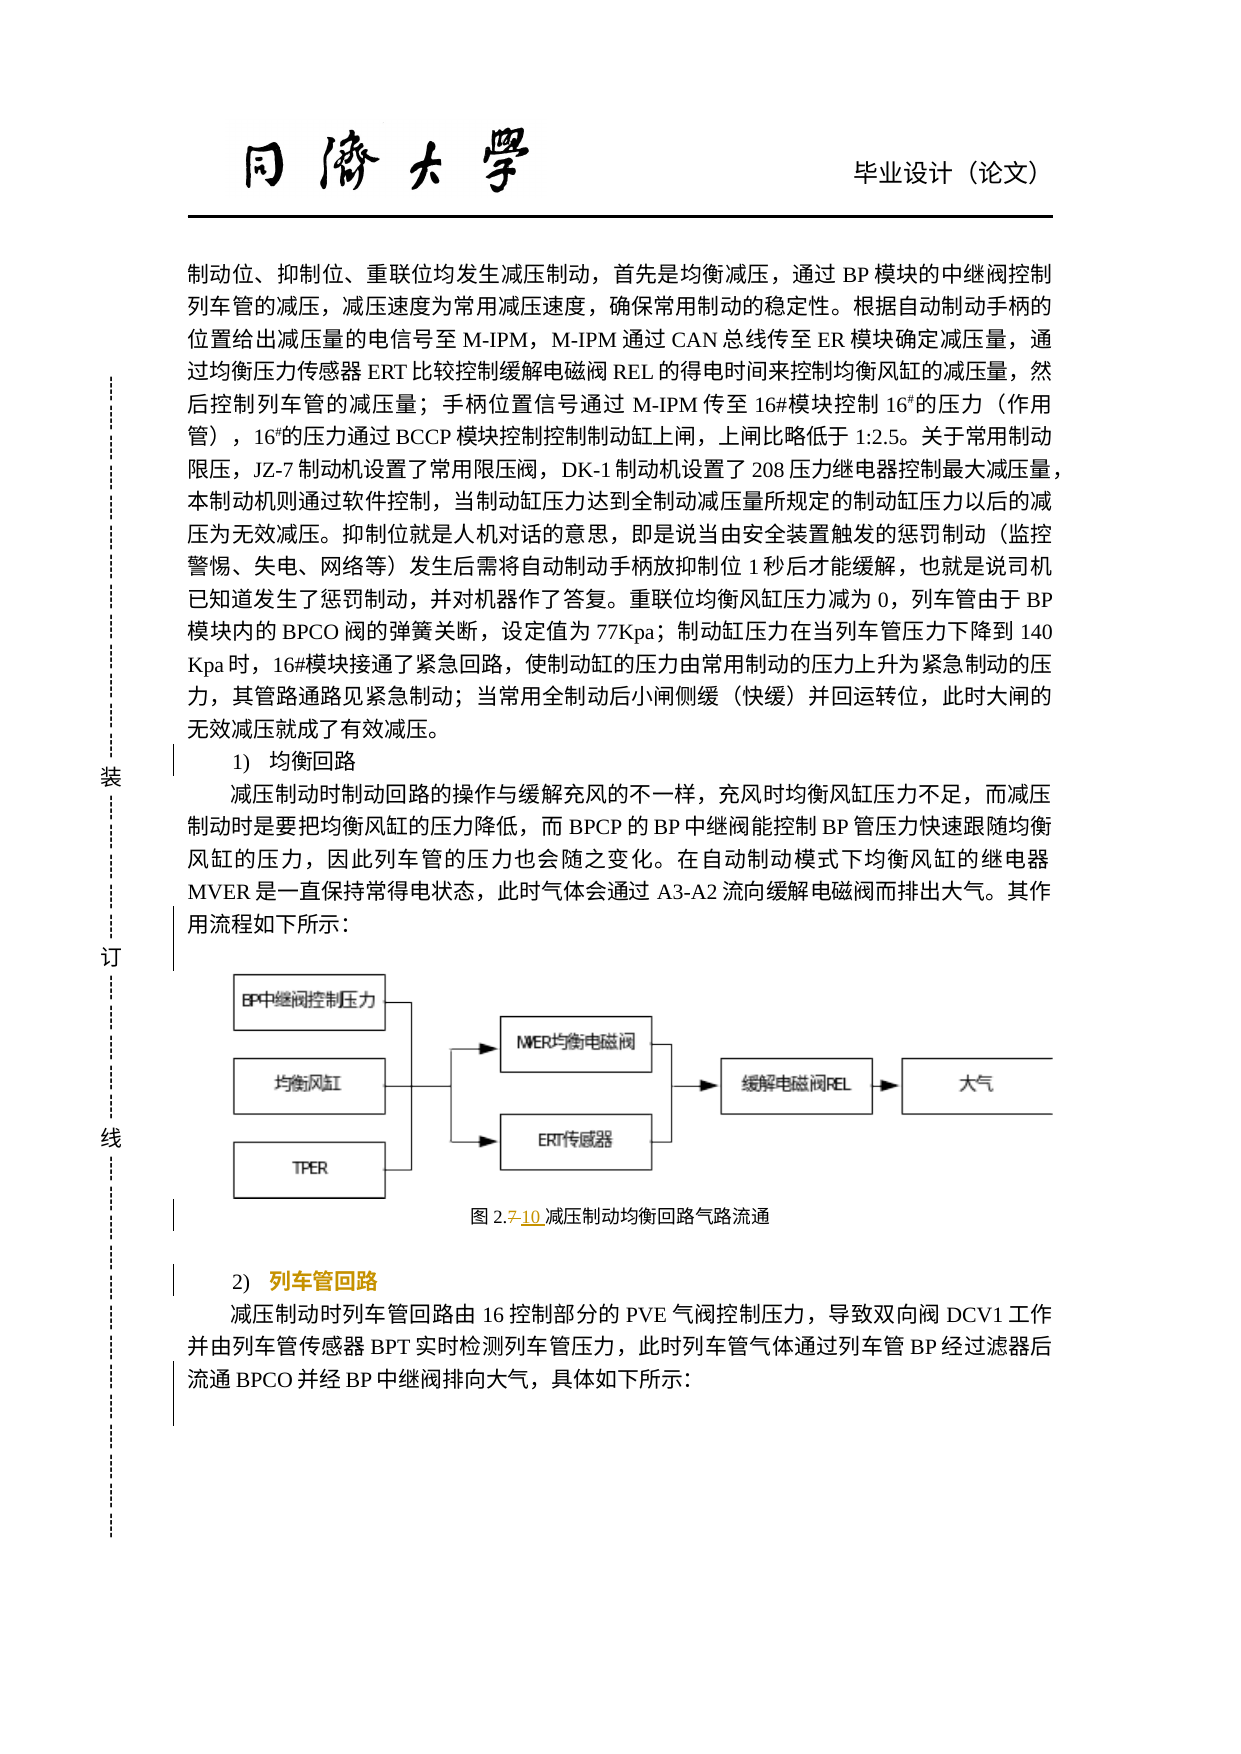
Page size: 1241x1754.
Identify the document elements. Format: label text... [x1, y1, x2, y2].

text 减压制动时制动回路的操作与缓解充风的不一样，充风时均衡风缸压力不足，而减压制动时是要把均衡风缸的压力降低，而BPCP的BP中继阀能控制BP管压力快速跟随均衡风缸的压力，因此列车管的压力也会随之变化。在自动制动模式下均衡风缸的继电器MVER是一直保持常得电状态，此时气体会通过A3-A2流向缓解电磁阀而排出大气。其作用流程如下所示： [187, 776, 1053, 939]
text 图2.减压制动均衡回路气路流通 [187, 1199, 1053, 1231]
text 减压制动时列车管回路由16控制部分的PVE气阀控制压力，导致双向阀DCV1工作并由列车管传感器BPT实时检测列车管压力，此时列车管气体通过列车管BP经过滤器后流通BPCO并经BP中继阀排向大气，具体如下所示： [187, 1296, 1053, 1394]
list 均衡回路 [232, 744, 1053, 776]
picture [224, 119, 547, 198]
list 列车管回路 [232, 1264, 1053, 1296]
